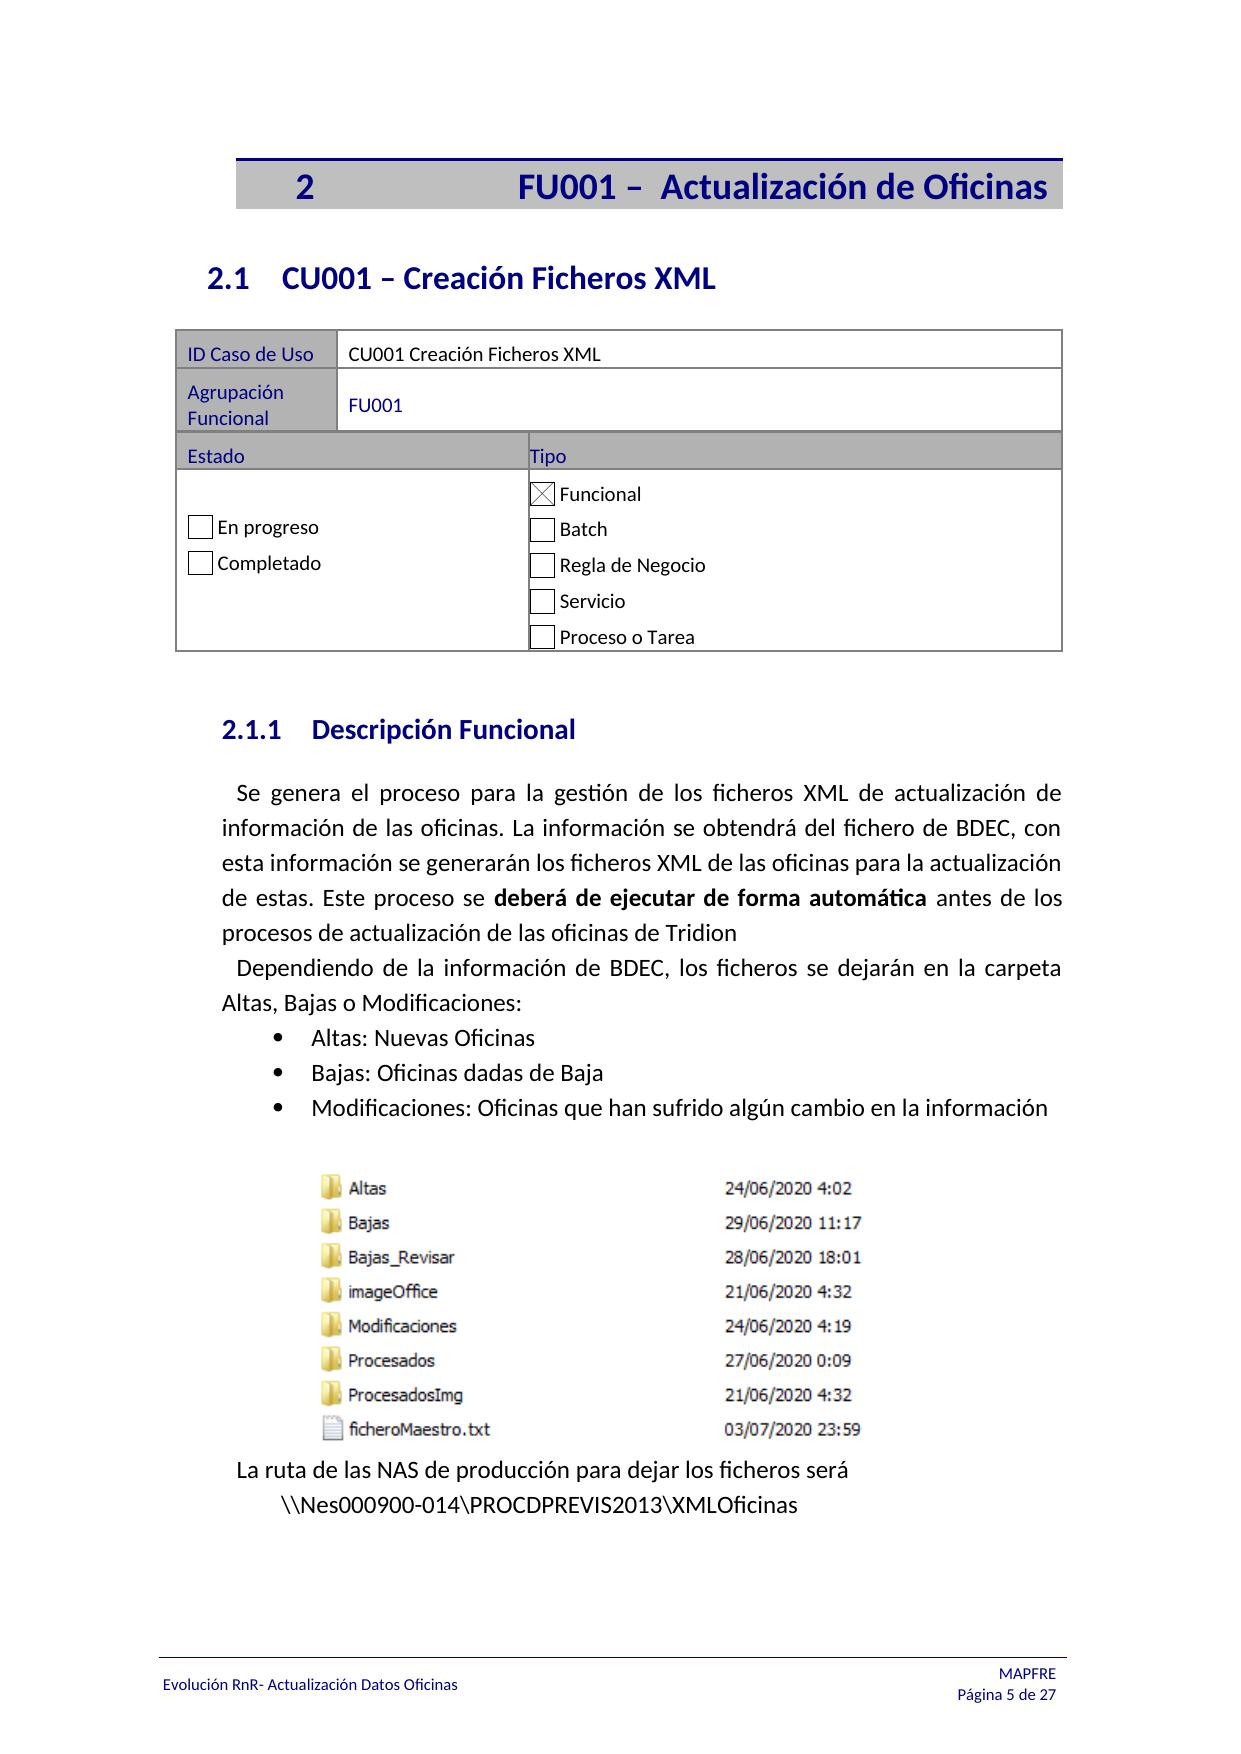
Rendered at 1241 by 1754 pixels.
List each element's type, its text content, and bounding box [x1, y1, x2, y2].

list Dependiendo de la información de BDEC, los ficheros se dejarán en la carpeta Altas, Bajas o Modificaciones: [222, 952, 1063, 1018]
table_header CU001 Creación Ficheros XML [338, 331, 1061, 367]
table_header ID Caso de Uso [177, 331, 336, 367]
table_cell FU001 [338, 369, 1061, 430]
picture [295, 1162, 871, 1450]
table_cell Funcional Batch Regla de Negocio Servicio Proceso o Tarea [530, 470, 1061, 649]
list Se genera el proceso para la gestión de los ficheros XML de actualización de información de las oficinas. La información se obtendrá del fichero de BDEC, con esta información se generarán los ficheros XML de las oficinas para la actualización de estas. Este proceso se deberá de ejecutar de forma automática antes de los procesos de actualización de las oficinas de Tridion [222, 777, 1063, 948]
subtitle CU001 – Creación Ficheros XML [207, 257, 1063, 298]
list Modificaciones: Oficinas que han sufrido algún cambio en la información [274, 1092, 1063, 1123]
table_cell Tipo [530, 433, 1061, 468]
list Bajas: Oficinas dadas de Baja [274, 1057, 1063, 1088]
table_cell Agrupación Funcional [177, 369, 336, 430]
table_cell En progreso Completado [177, 470, 528, 649]
list La ruta de las NAS de producción para dejar los ficheros será [222, 1454, 1063, 1485]
list \\Nes000900-014\PROCDPREVIS2013\XMLOficinas [266, 1489, 1063, 1520]
table_cell Estado [177, 433, 528, 468]
subtitle FU001 – Actualización de Oficinas [236, 161, 1063, 209]
subtitle Descripción Funcional [222, 711, 1063, 747]
list Altas: Nuevas Oficinas [274, 1022, 1063, 1053]
